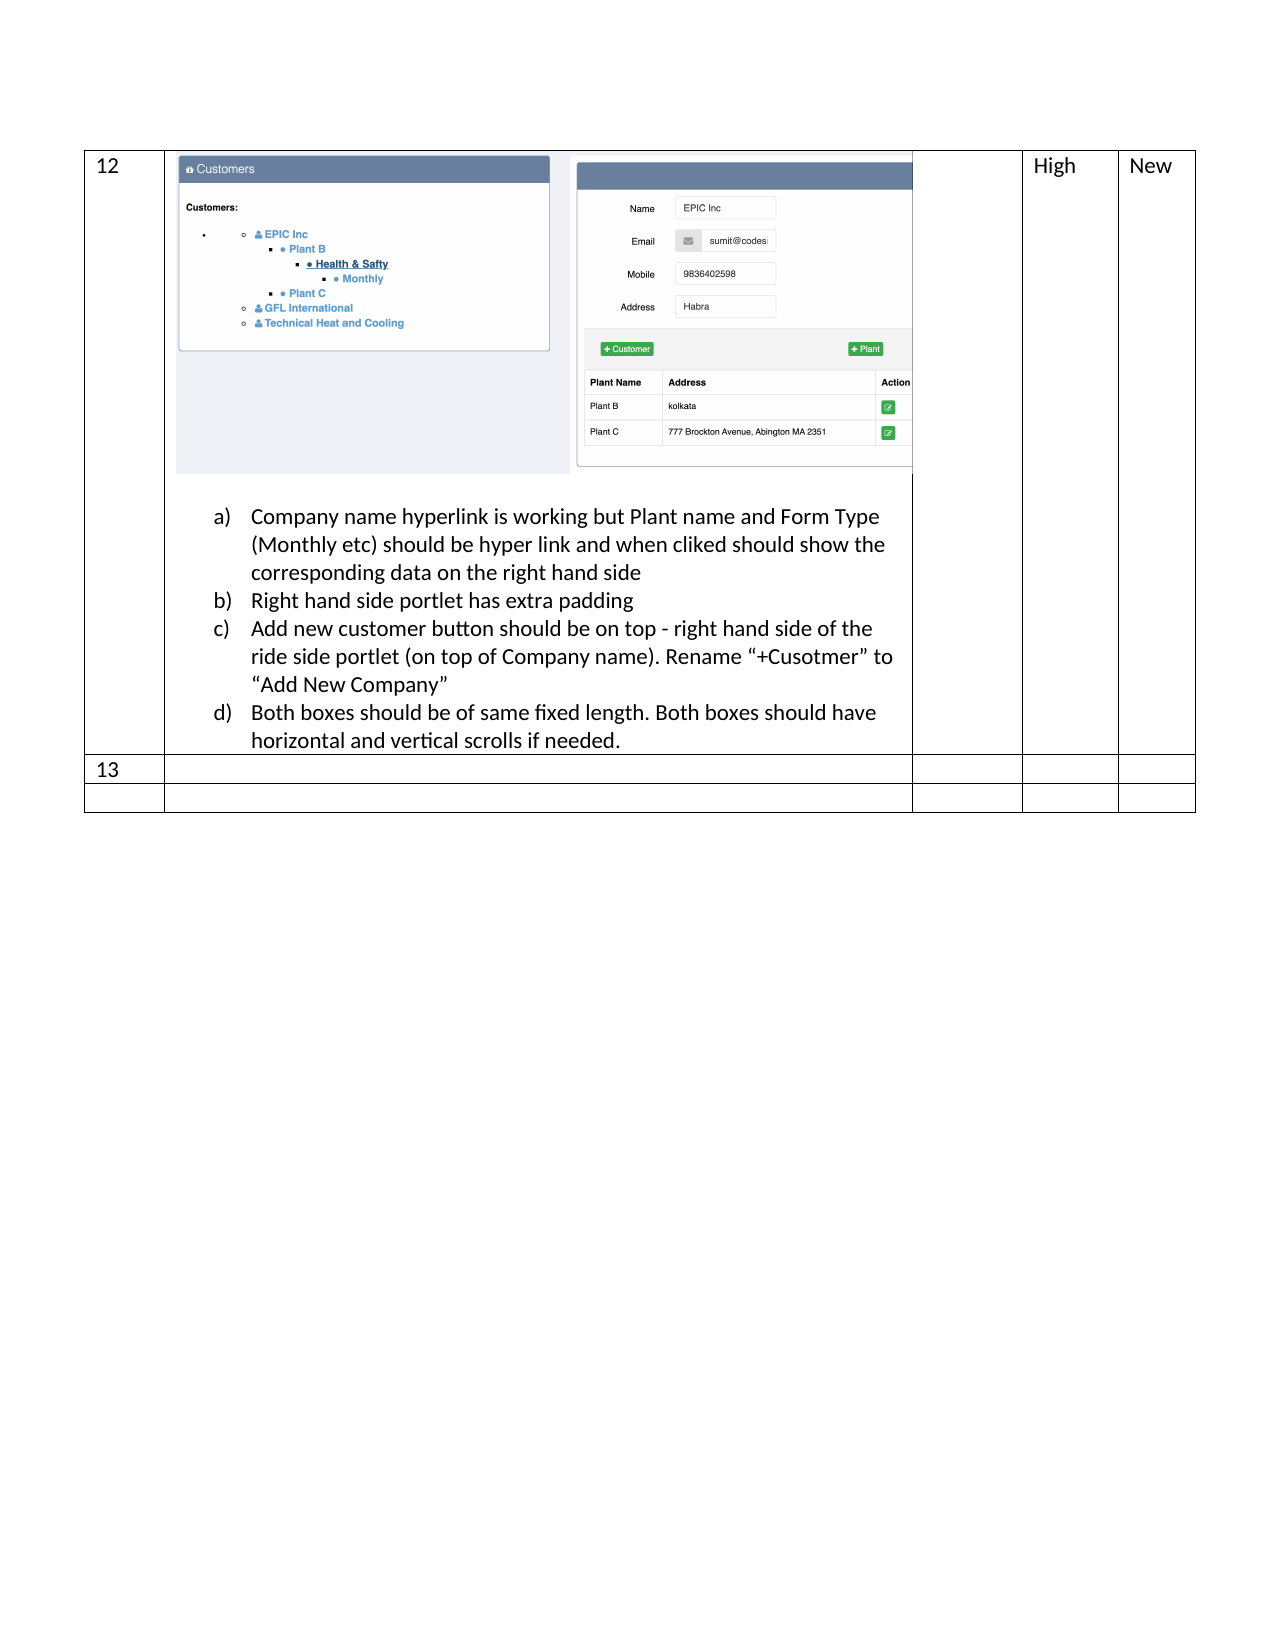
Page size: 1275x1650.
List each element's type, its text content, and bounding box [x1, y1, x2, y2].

table_cell [85, 784, 164, 812]
table_cell High [1023, 151, 1118, 754]
table_cell [165, 755, 912, 783]
table_cell [1119, 755, 1195, 783]
table_cell 13 [85, 755, 164, 783]
table_cell [1119, 784, 1195, 812]
table_cell 12 [85, 151, 164, 754]
table_cell [165, 784, 912, 812]
picture [175, 151, 913, 474]
table_cell [913, 784, 1022, 812]
table_cell [913, 151, 1022, 754]
table_cell [1023, 784, 1118, 812]
table_cell [913, 755, 1022, 783]
table_cell Company name hyperlink is working but Plant name and Form Type (Monthly etc) should be hyper link and when cliked should show the corresponding data on the right hand side Right hand side portlet has extra padding Add new customer button should be on top - right hand side of the ride side portlet (on top of Company name). Rename “+Cusotmer” to “Add New Company” Both boxes should be of same fixed length. Both boxes should have horizontal and vertical scrolls if needed. [165, 151, 912, 754]
table_cell [1023, 755, 1118, 783]
table_cell New [1119, 151, 1195, 754]
